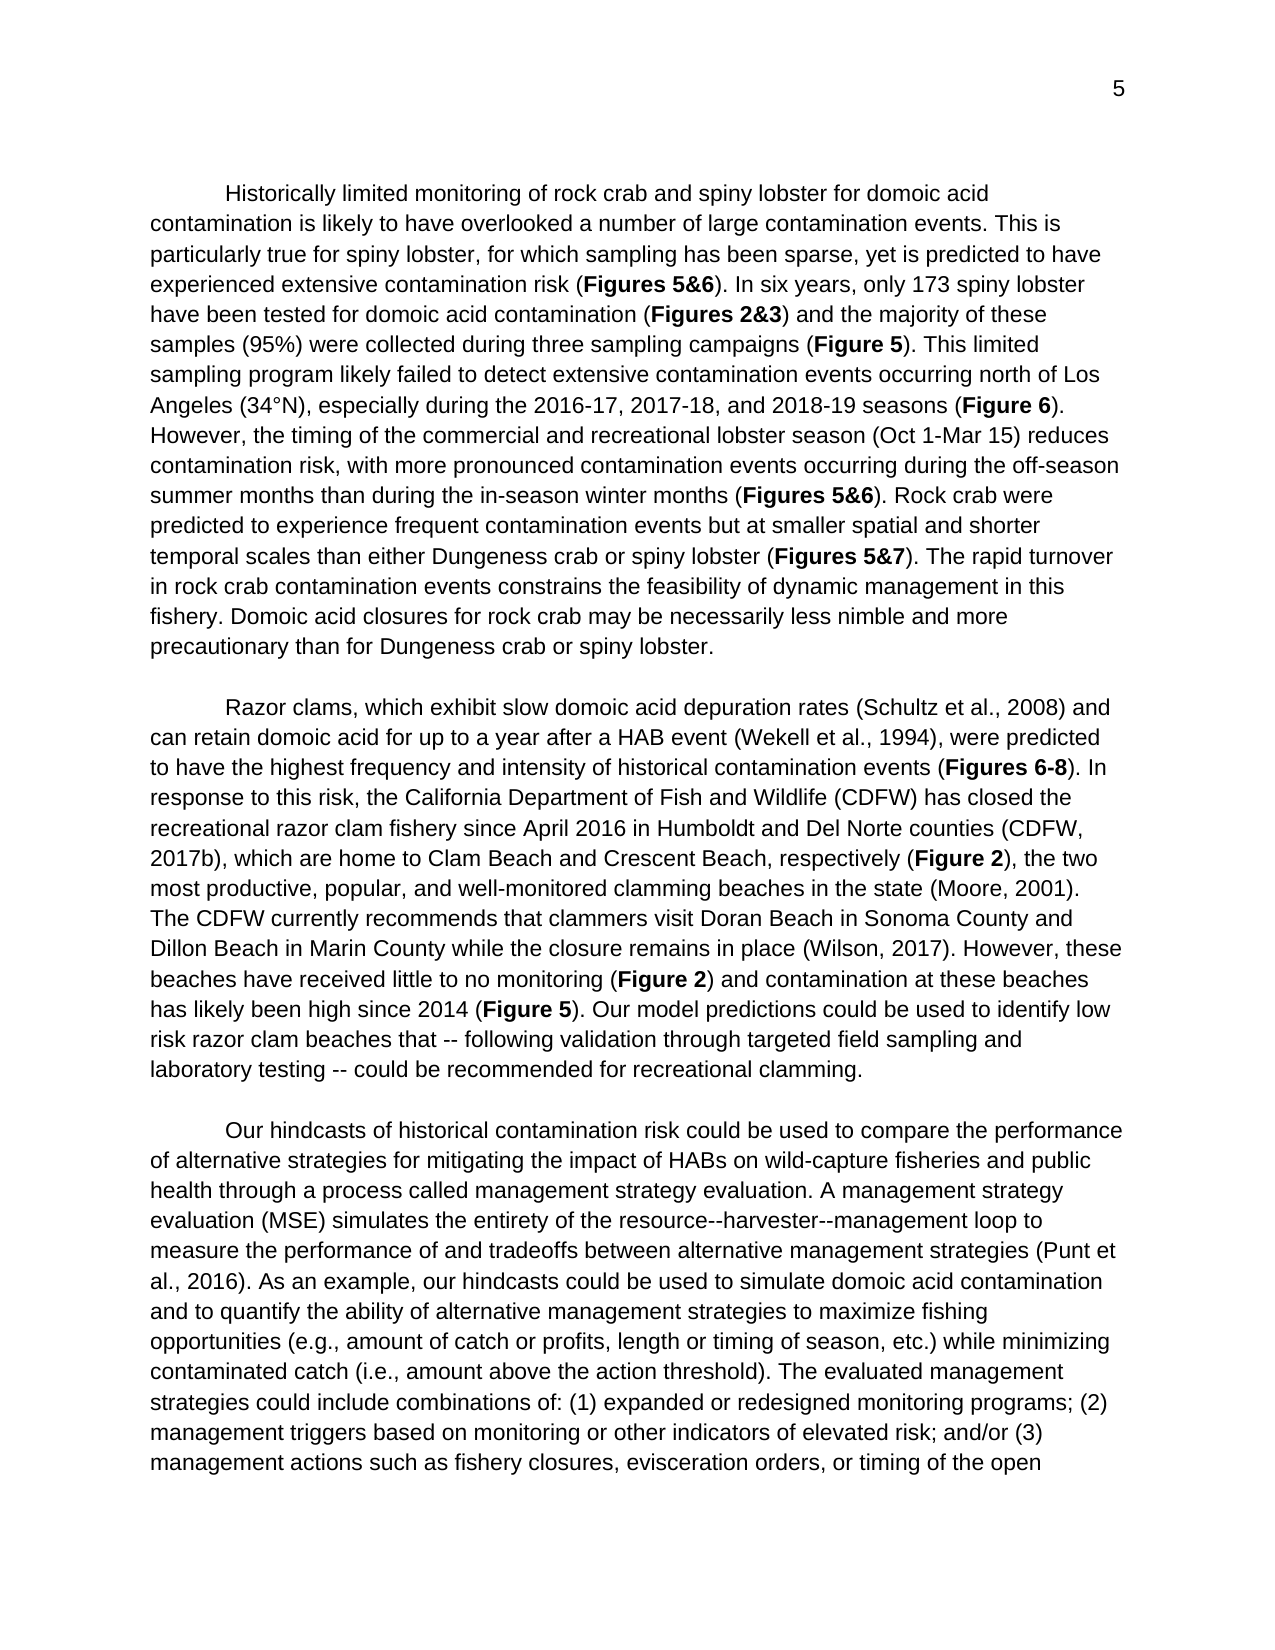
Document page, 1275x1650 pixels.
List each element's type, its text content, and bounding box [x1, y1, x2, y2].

text Razor clams, which exhibit slow domoic acid depuration rates (Schultz et al., 2008) and can retain domoic acid for up to a year after a HAB event (Wekell et al., 1994), were predicted to have the highest frequency and intensity of historical contamination events (Figures 6-8). In response to this risk, the California Department of Fish and Wildlife (CDFW) has closed the recreational razor clam fishery since April 2016 in Humboldt and Del Norte counties (CDFW, 2017b), which are home to Clam Beach and Crescent Beach, respectively (Figure 2), the two most productive, popular, and well-monitored clamming beaches in the state (Moore, 2001). The CDFW currently recommends that clammers visit Doran Beach in Sonoma County and Dillon Beach in Marin County while the closure remains in place (Wilson, 2017). However, these beaches have received little to no monitoring (Figure 2) and contamination at these beaches has likely been high since 2014 (Figure 5). Our model predictions could be used to identify low risk razor clam beaches that -- following validation through targeted field sampling and laboratory testing -- could be recommended for recreational clamming. [150, 694, 1125, 1083]
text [150, 1117, 1125, 1475]
text Historically limited monitoring of rock crab and spiny lobster for domoic acid contamination is likely to have overlooked a number of large contamination events. This is particularly true for spiny lobster, for which sampling has been sparse, yet is predicted to have experienced extensive contamination risk (Figures 5&6). In six years, only 173 spiny lobster have been tested for domoic acid contamination (Figures 2&3) and the majority of these samples (95%) were collected during three sampling campaigns (Figure 5). This limited sampling program likely failed to detect extensive contamination events occurring north of Los Angeles (34°N), especially during the 2016-17, 2017-18, and 2018-19 seasons (Figure 6). However, the timing of the commercial and recreational lobster season (Oct 1-Mar 15) reduces contamination risk, with more pronounced contamination events occurring during the off-season summer months than during the in-season winter months (Figures 5&6). Rock crab were predicted to experience frequent contamination events but at smaller spatial and shorter temporal scales than either Dungeness crab or spiny lobster (Figures 5&7). The rapid turnover in rock crab contamination events constrains the feasibility of dynamic management in this fishery. Domoic acid closures for rock crab may be necessarily less nimble and more precautionary than for Dungeness crab or spiny lobster. [150, 180, 1125, 660]
